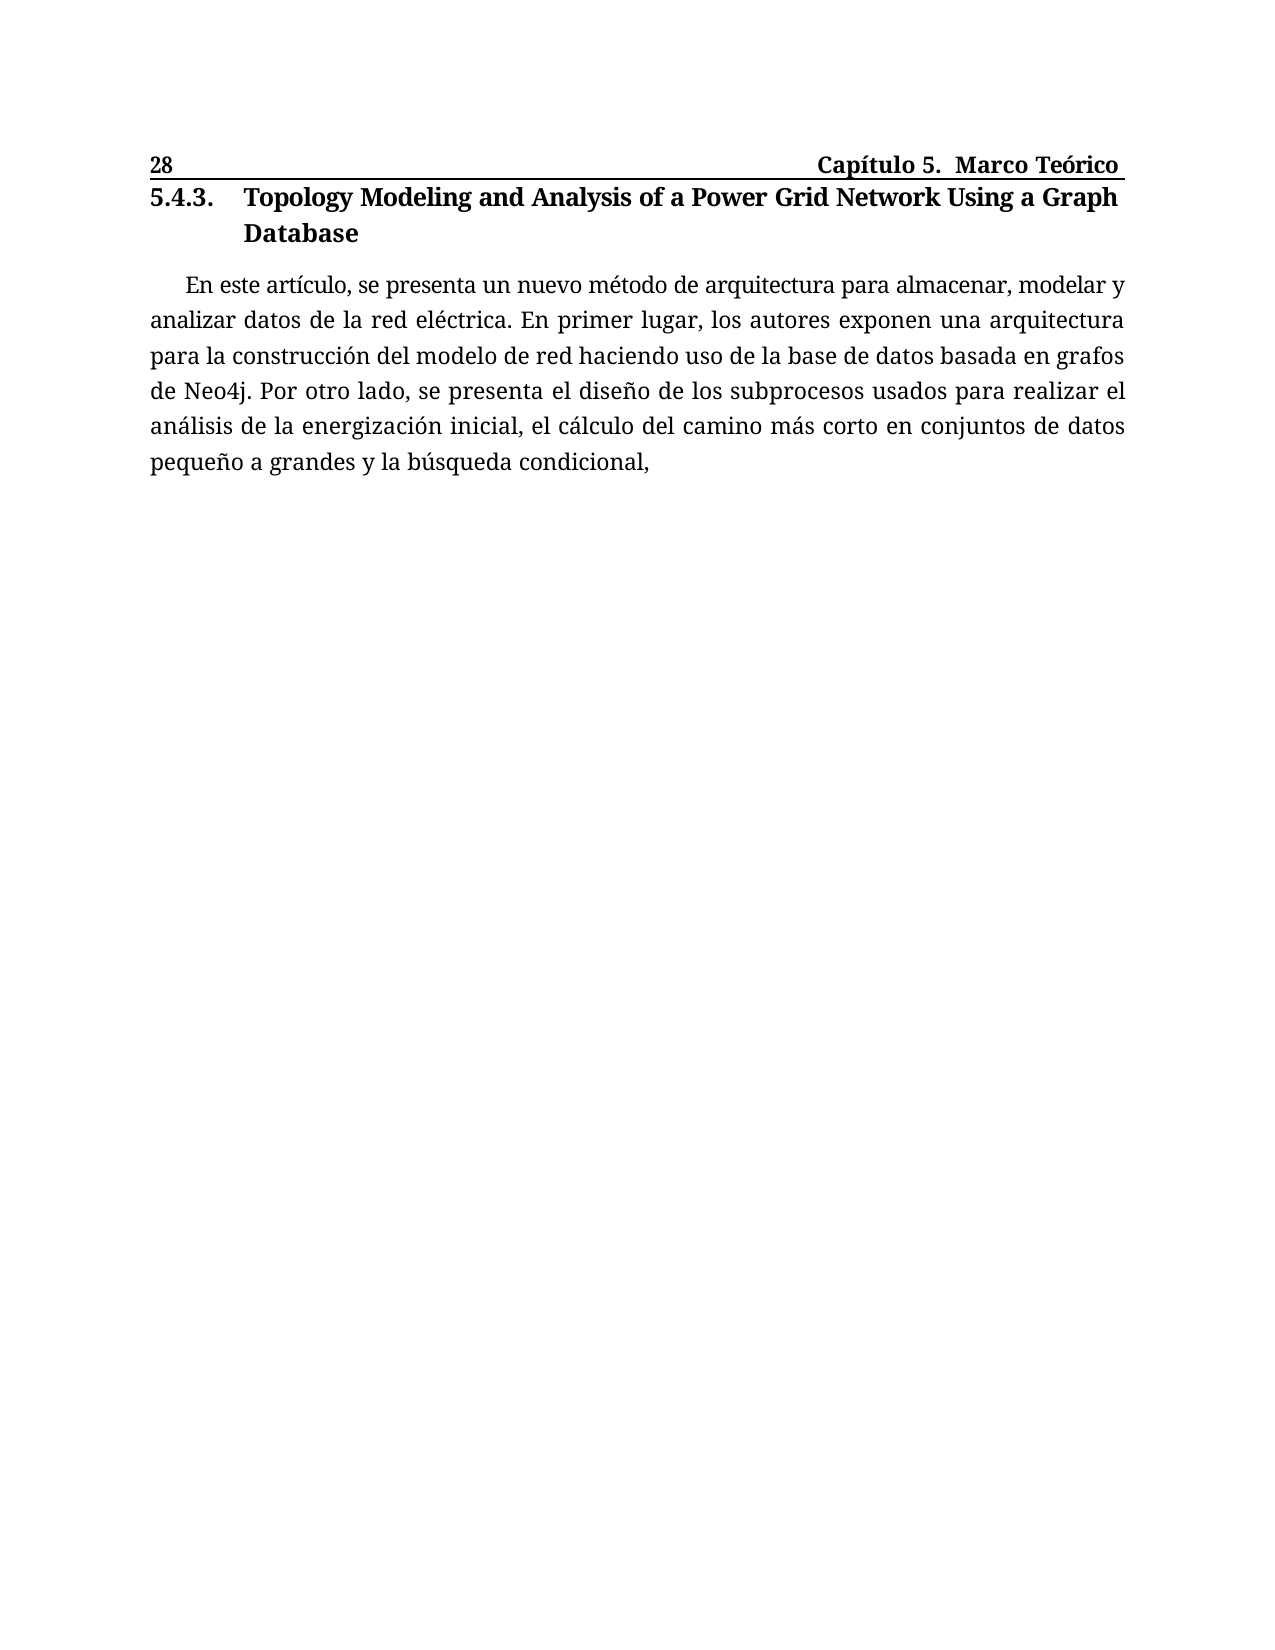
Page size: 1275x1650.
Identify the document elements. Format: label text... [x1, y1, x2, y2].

text En este artículo, se presenta un nuevo método de arquitectura para almacenar, modelar y analizar datos de la red eléctrica. En primer lugar, los autores exponen una arquitectura para la construcción del modelo de red haciendo uso de la base de datos basada en grafos de Neo4j. Por otro lado, se presenta el diseño de los subprocesos usados para realizar el análisis de la energización inicial, el cálculo del camino más corto en conjuntos de datos pequeño a grandes y la búsqueda condicional, [150, 269, 1126, 477]
subtitle Topology Modeling and Analysis of a Power Grid Network Using a Graph Database [150, 179, 1125, 249]
